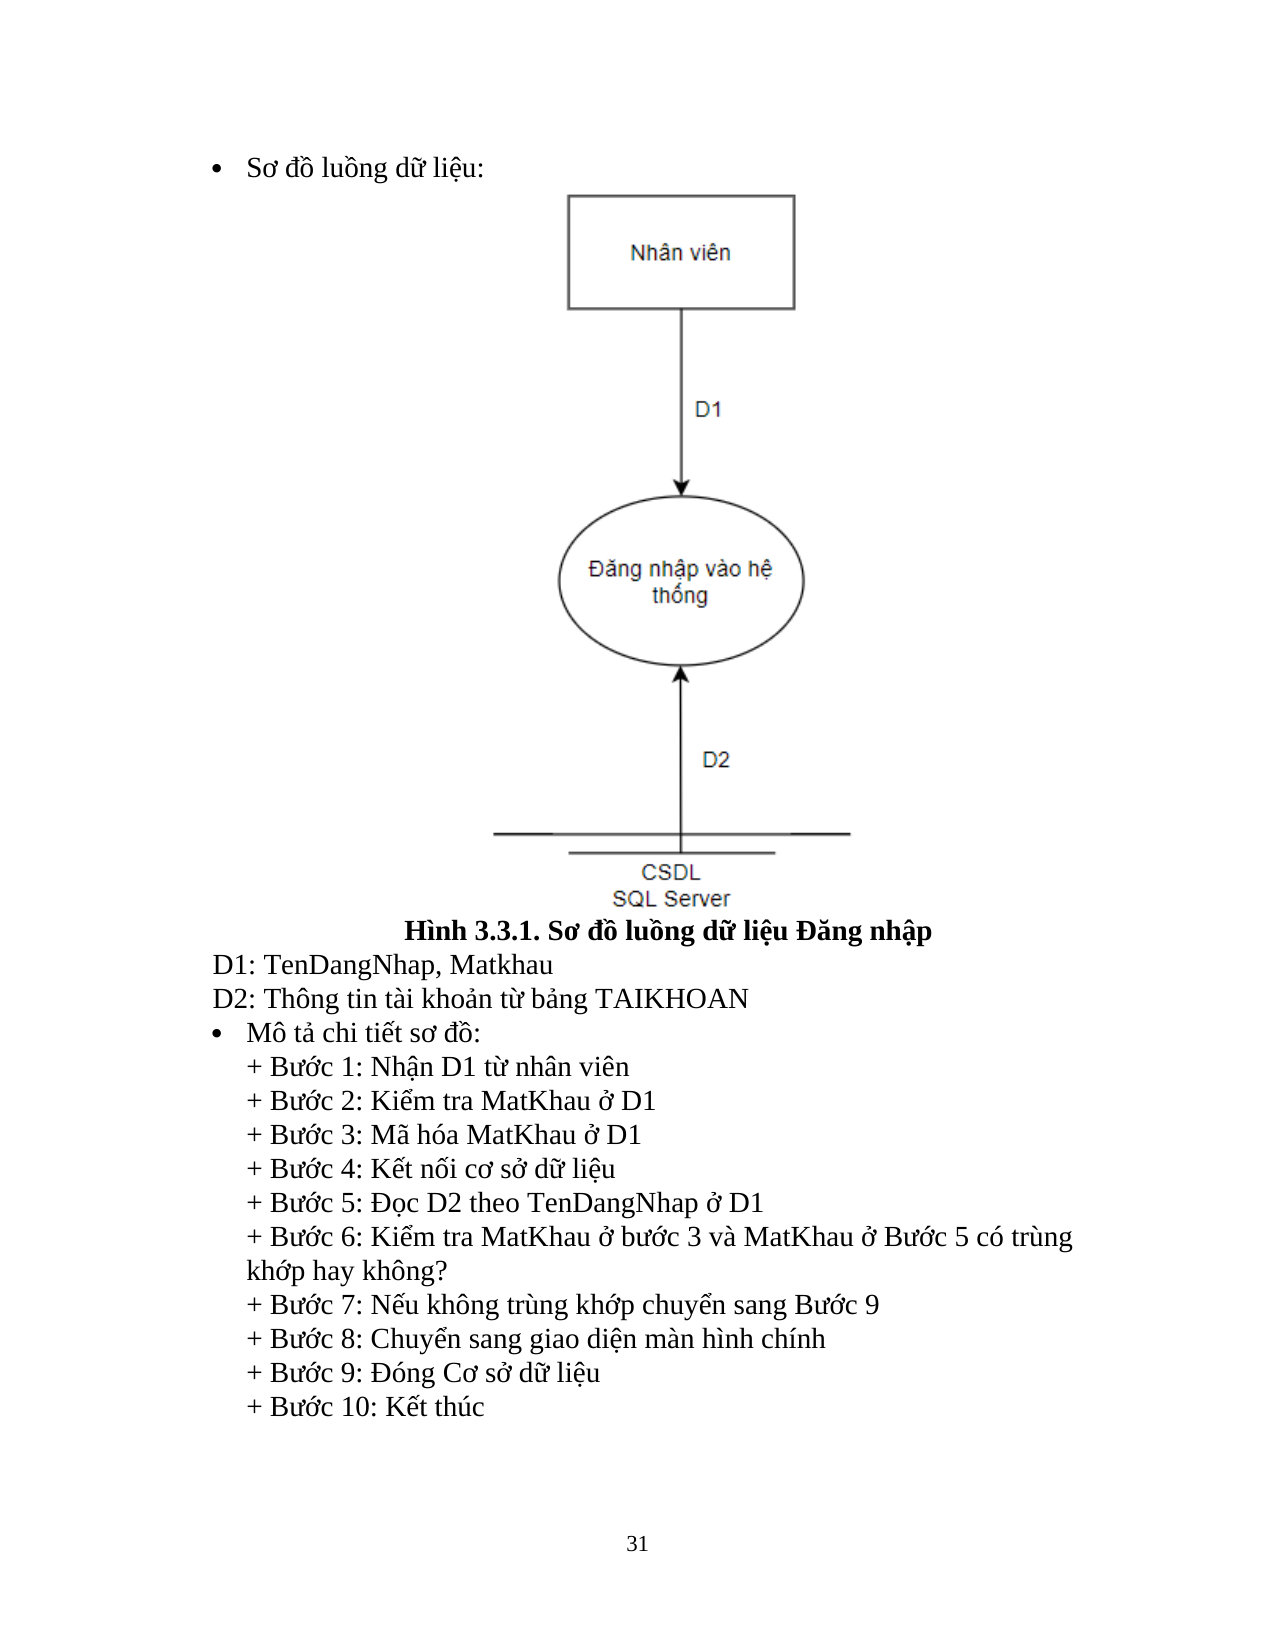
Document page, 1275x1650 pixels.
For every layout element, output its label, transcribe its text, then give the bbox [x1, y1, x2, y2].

text + Bước 7: Nếu không trùng khớp chuyển sang Bước 9 [246, 1287, 1125, 1321]
list Mô tả chi tiết sơ đồ: [212, 1015, 1125, 1048]
text + Bước 4: Kết nối cơ sở dữ liệu [246, 1151, 1125, 1185]
text + Bước 2: Kiểm tra MatKhau ở D1 [246, 1083, 1125, 1117]
text + Bước 8: Chuyển sang giao diện màn hình chính [246, 1321, 1125, 1354]
picture [442, 184, 896, 913]
text D2: Thông tin tài khoản từ bảng TAIKHOAN [212, 981, 1125, 1014]
list Sơ đồ luồng dữ liệu: [212, 150, 1125, 184]
text + Bước 3: Mã hóa MatKhau ở D1 [246, 1117, 1125, 1151]
text + Bước 6: Kiểm tra MatKhau ở bước 3 và MatKhau ở Bước 5 có trùng khớp hay không? [246, 1219, 1125, 1286]
text + Bước 1: Nhận D1 từ nhân viên [246, 1049, 1125, 1083]
text + Bước 5: Đọc D2 theo TenDangNhap ở D1 [246, 1185, 1125, 1219]
text D1: TenDangNhap, Matkhau [212, 947, 1125, 980]
text + Bước 9: Đóng Cơ sở dữ liệu [246, 1355, 1125, 1389]
text + Bước 10: Kết thúc [246, 1389, 1125, 1423]
text Hình 3.3.1. Sơ đồ luồng dữ liệu Đăng nhập [212, 913, 1125, 946]
